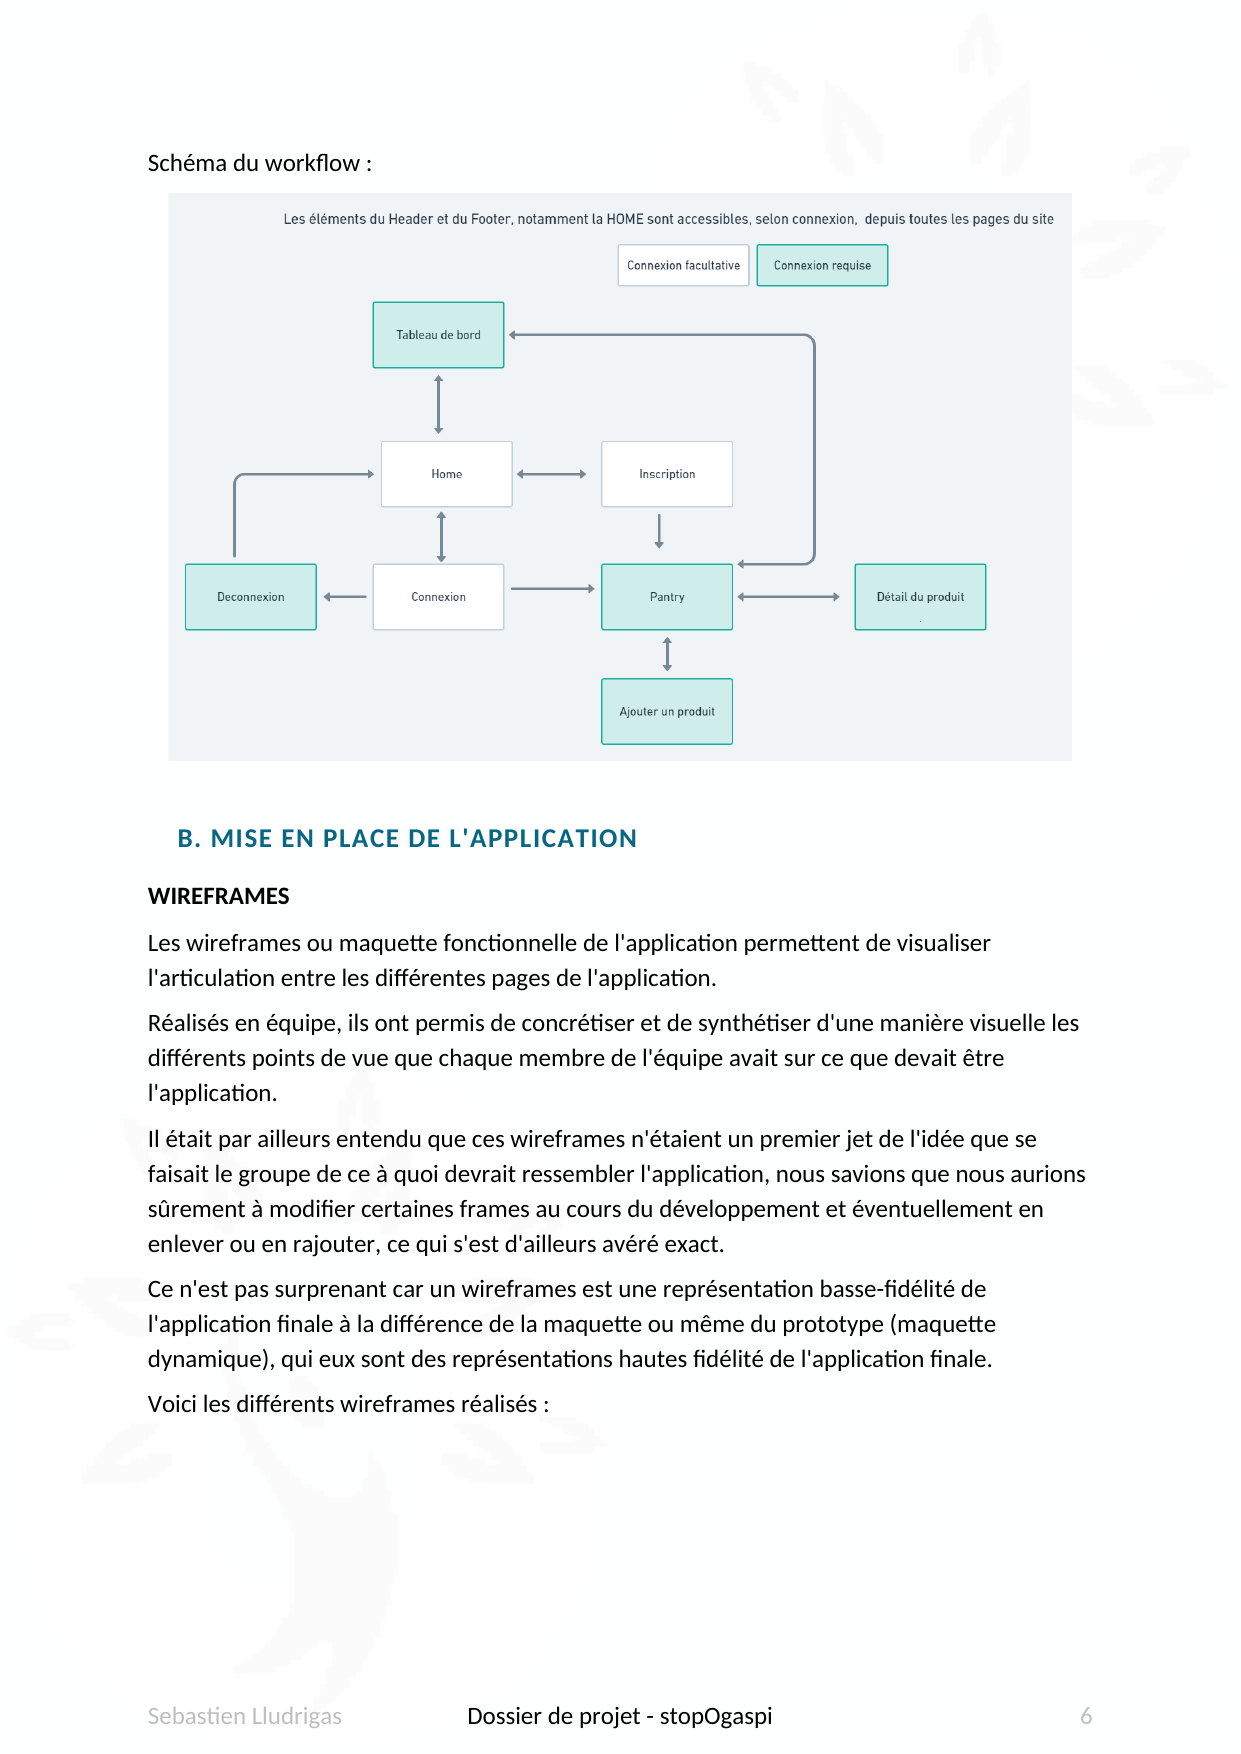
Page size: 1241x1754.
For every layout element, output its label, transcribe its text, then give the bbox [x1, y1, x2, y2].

subtitle WIREFRAMES [148, 880, 1093, 910]
picture [168, 193, 1072, 761]
text Réalisés en équipe, ils ont permis de concrétiser et de synthétiser d'une manière visuelle les différents points de vue que chaque membre de l'équipe avait sur ce que devait être l'application. [148, 1007, 1093, 1108]
text Il était par ailleurs entendu que ces wireframes n'étaient un premier jet de l'idée que se faisait le groupe de ce à quoi devrait ressembler l'application, nous savions que nous aurions sûrement à modifier certaines frames au cours du développement et éventuellement en enlever ou en rajouter, ce qui s'est d'ailleurs avéré exact. [148, 1123, 1093, 1258]
text Schéma du workflow : [148, 148, 1093, 178]
text Les wireframes ou maquette fonctionnelle de l'application permettent de visualiser l'articulation entre les différentes pages de l'application. [148, 927, 1093, 992]
subtitle B. mise en place de l'application [177, 821, 1093, 854]
text Ce n'est pas surprenant car un wireframes est une représentation basse-fidélité de l'application finale à la différence de la maquette ou même du prototype (maquette dynamique), qui eux sont des représentations hautes fidélité de l'application finale. [148, 1273, 1093, 1374]
text Voici les différents wireframes réalisés : [148, 1389, 1093, 1419]
